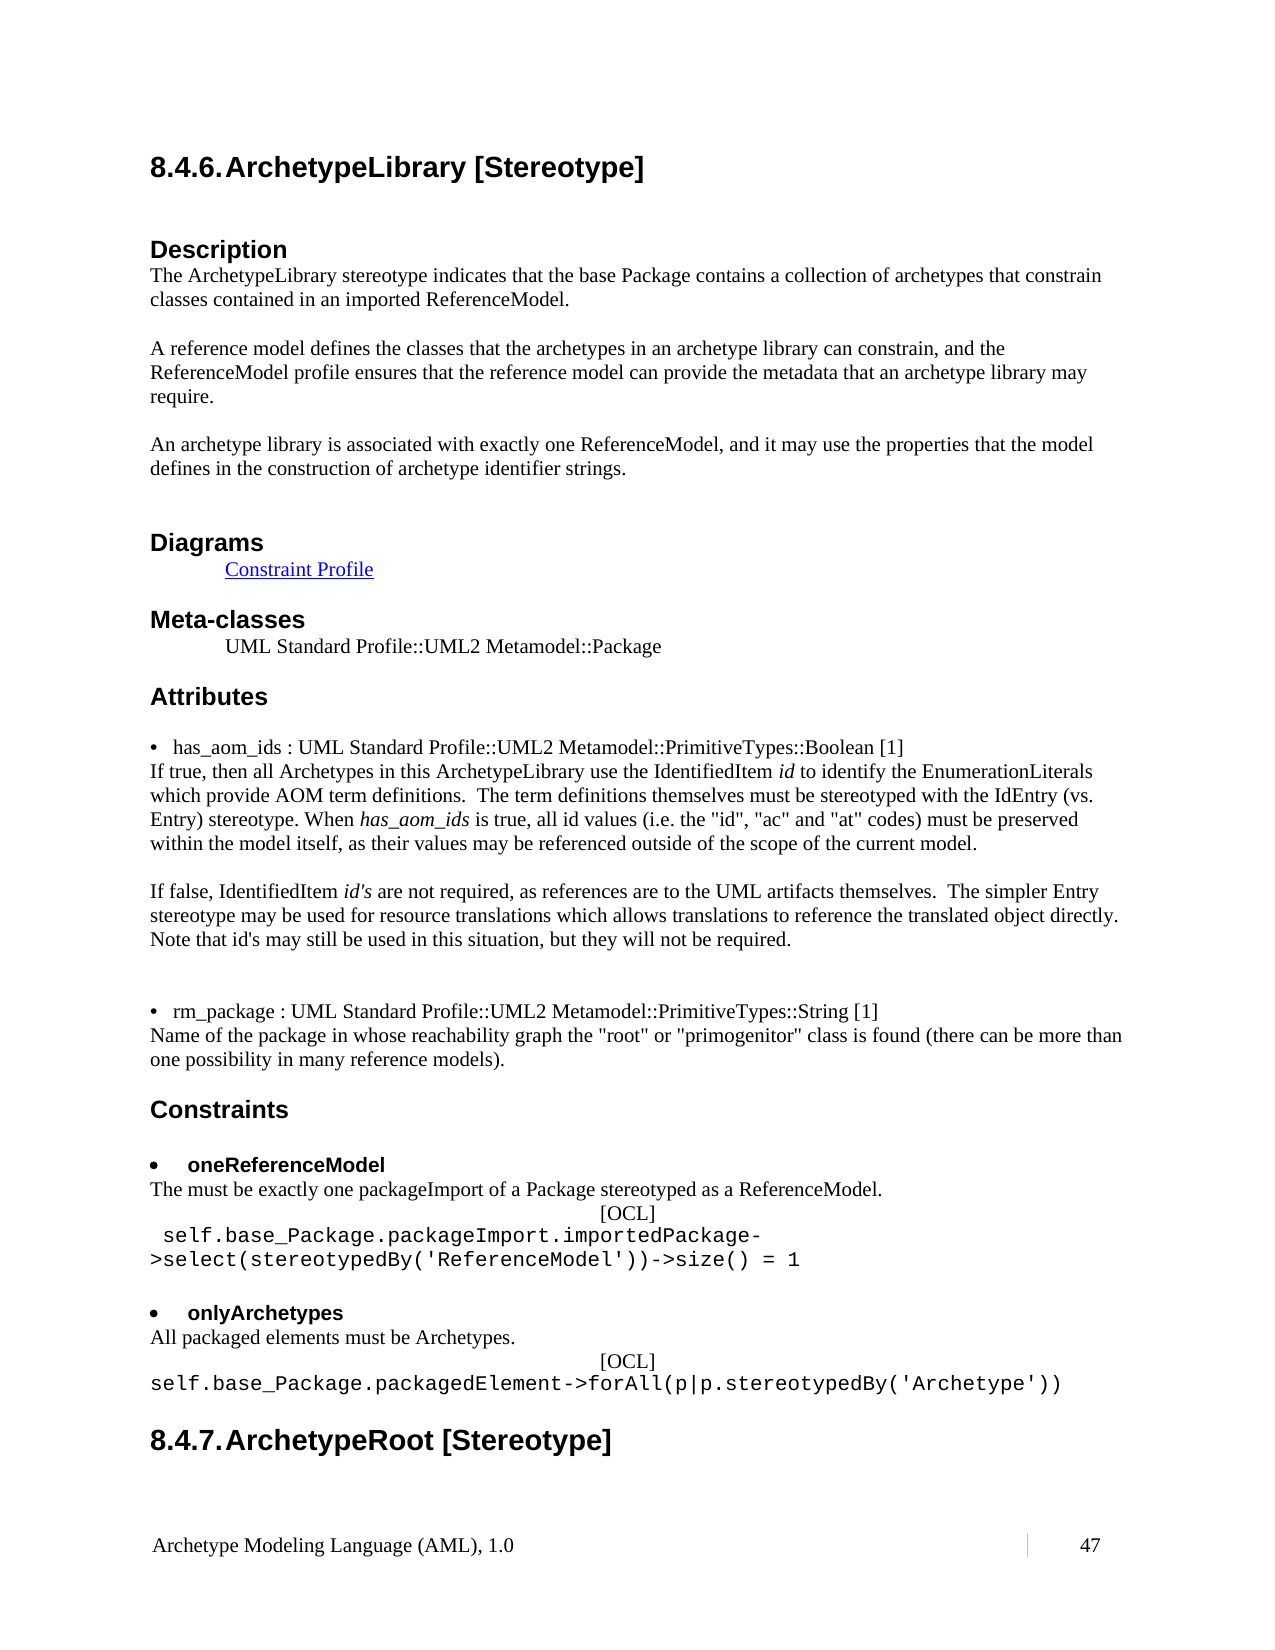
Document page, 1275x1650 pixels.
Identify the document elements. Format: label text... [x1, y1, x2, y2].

text UML Standard Profile::UML2 Metamodel::Package [150, 634, 1125, 658]
text Constraint Profile [225, 557, 1125, 581]
subtitle ArchetypeLibrary [Stereotype] [150, 150, 1125, 183]
text Meta-classes [150, 605, 1125, 634]
list onlyArchetypes [150, 1301, 1125, 1325]
text [OCL] [525, 1201, 1125, 1225]
text self.base_Package.packagedElement->forAll(p|p.stereotypedBy('Archetype')) [150, 1373, 1125, 1397]
list oneReferenceModel [150, 1153, 1125, 1177]
text Description [150, 234, 1125, 263]
text An archetype library is associated with exactly one ReferenceModel, and it may use the properties that the model defines in the construction of archetype identifier strings. [150, 432, 1125, 480]
text The must be exactly one packageImport of a Package stereotyped as a ReferenceModel. [150, 1177, 1125, 1201]
text Diagrams [150, 528, 1125, 557]
text [OCL] [525, 1349, 1125, 1373]
text • rm_package : UML Standard Profile::UML2 Metamodel::PrimitiveTypes::String [1] [150, 999, 1125, 1023]
text Name of the package in whose reachability graph the "root" or "primogenitor" class is found (there can be more than one possibility in many reference models). [150, 1023, 1125, 1071]
text Constraints [150, 1096, 1125, 1124]
text A reference model defines the classes that the archetypes in an archetype library can constrain, and the ReferenceModel profile ensures that the reference model can provide the metadata that an archetype library may require. [150, 336, 1125, 408]
subtitle ArchetypeRoot [Stereotype] [150, 1423, 1125, 1456]
text If false, IdentifiedItem id's are not required, as references are to the UML artifacts themselves. The simpler Entry stereotype may be used for resource translations which allows translations to reference the translated object directly. Note that id's may still be used in this situation, but they will not be required. [150, 879, 1125, 951]
text If true, then all Archetypes in this ArchetypeLibrary use the IdentifiedItem id to identify the EnumerationLiterals which provide AOM term definitions. The term definitions themselves must be stereotyped with the IdEntry (vs. Entry) stereotype. When has_aom_ids is true, all id values (i.e. the "id", "ac" and "at" codes) must be preserved within the model itself, as their values may be referenced outside of the scope of the current model. [150, 759, 1125, 855]
text self.base_Package.packageImport.importedPackage->select(stereotypedBy('ReferenceModel'))->size() = 1 [150, 1225, 1125, 1272]
text • has_aom_ids : UML Standard Profile::UML2 Metamodel::PrimitiveTypes::Boolean [1] [150, 734, 1125, 759]
text The ArchetypeLibrary stereotype indicates that the base Package contains a collection of archetypes that constrain classes contained in an imported ReferenceModel. [150, 263, 1125, 311]
text All packaged elements must be Archetypes. [150, 1325, 1125, 1349]
text Attributes [150, 682, 1125, 711]
